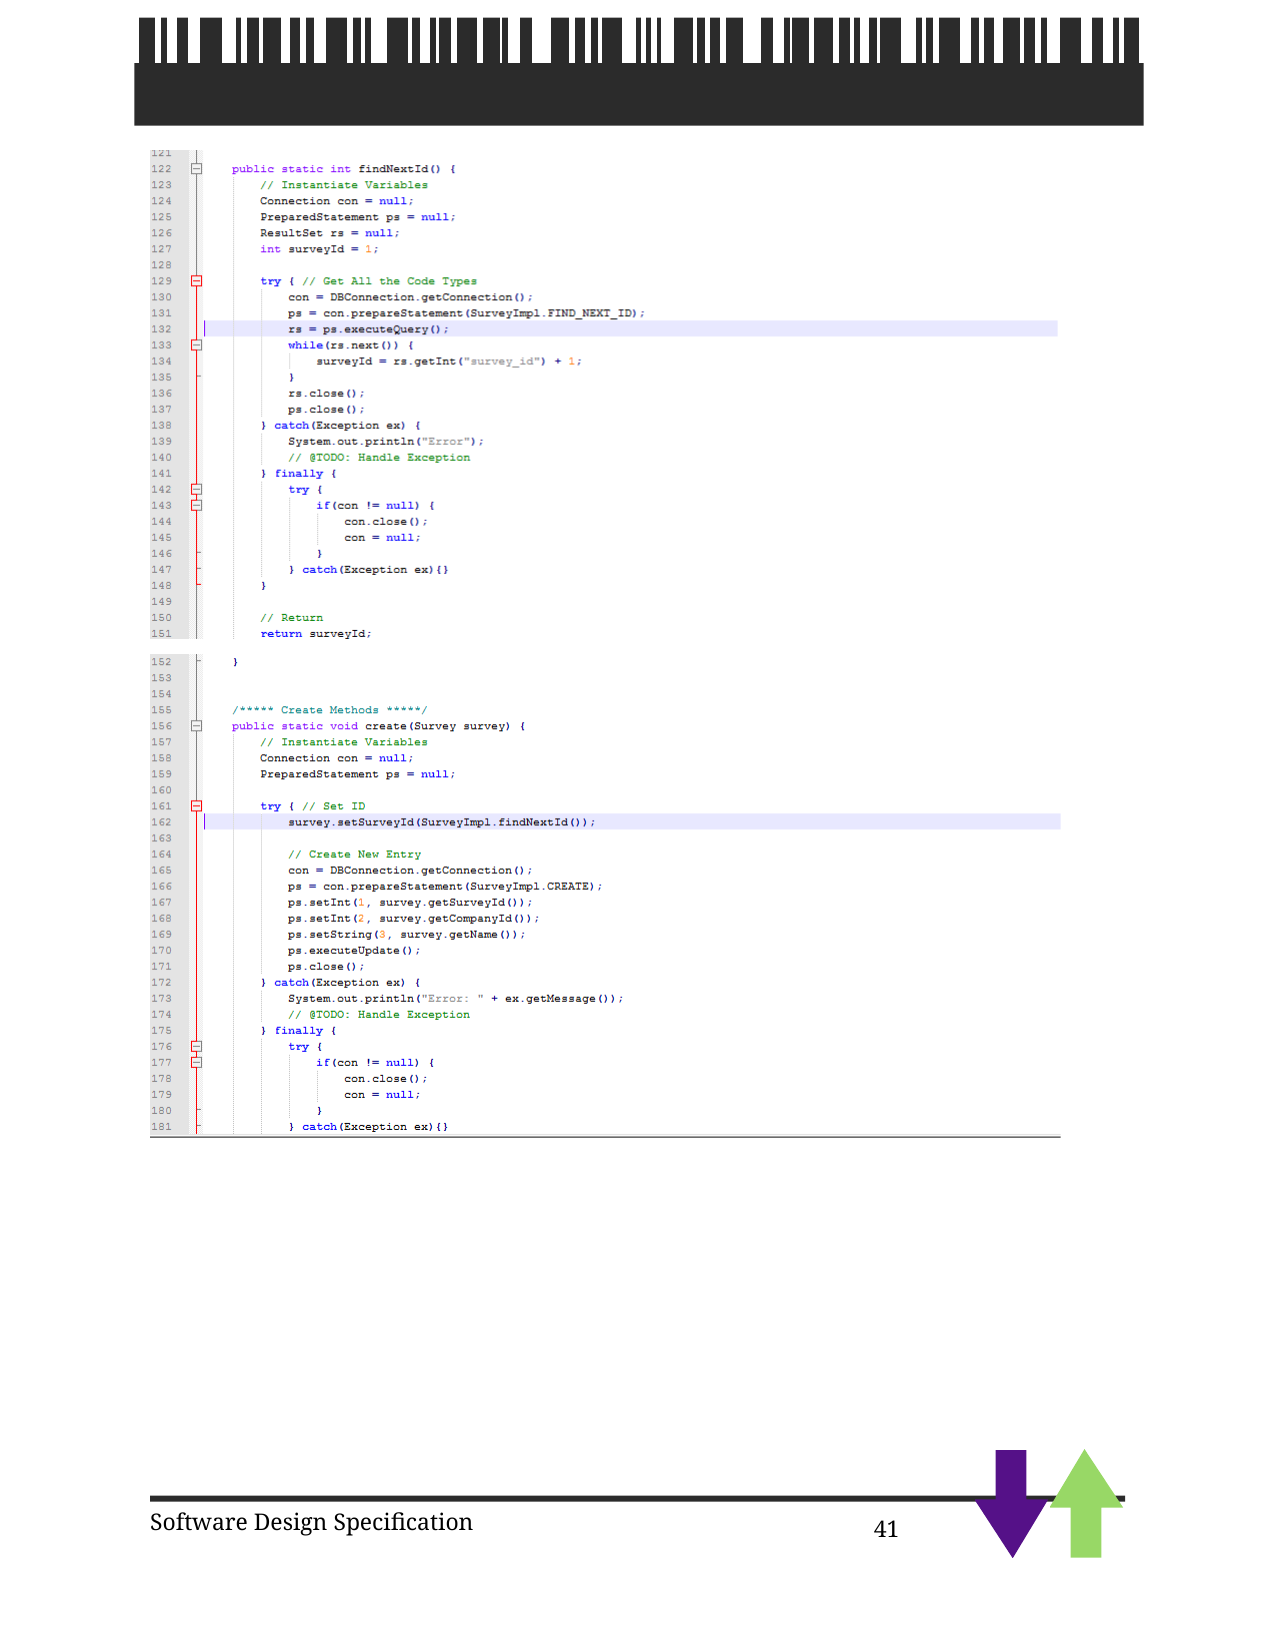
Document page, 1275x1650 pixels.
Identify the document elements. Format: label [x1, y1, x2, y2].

picture [150, 150, 1058, 639]
picture [150, 654, 1061, 1138]
